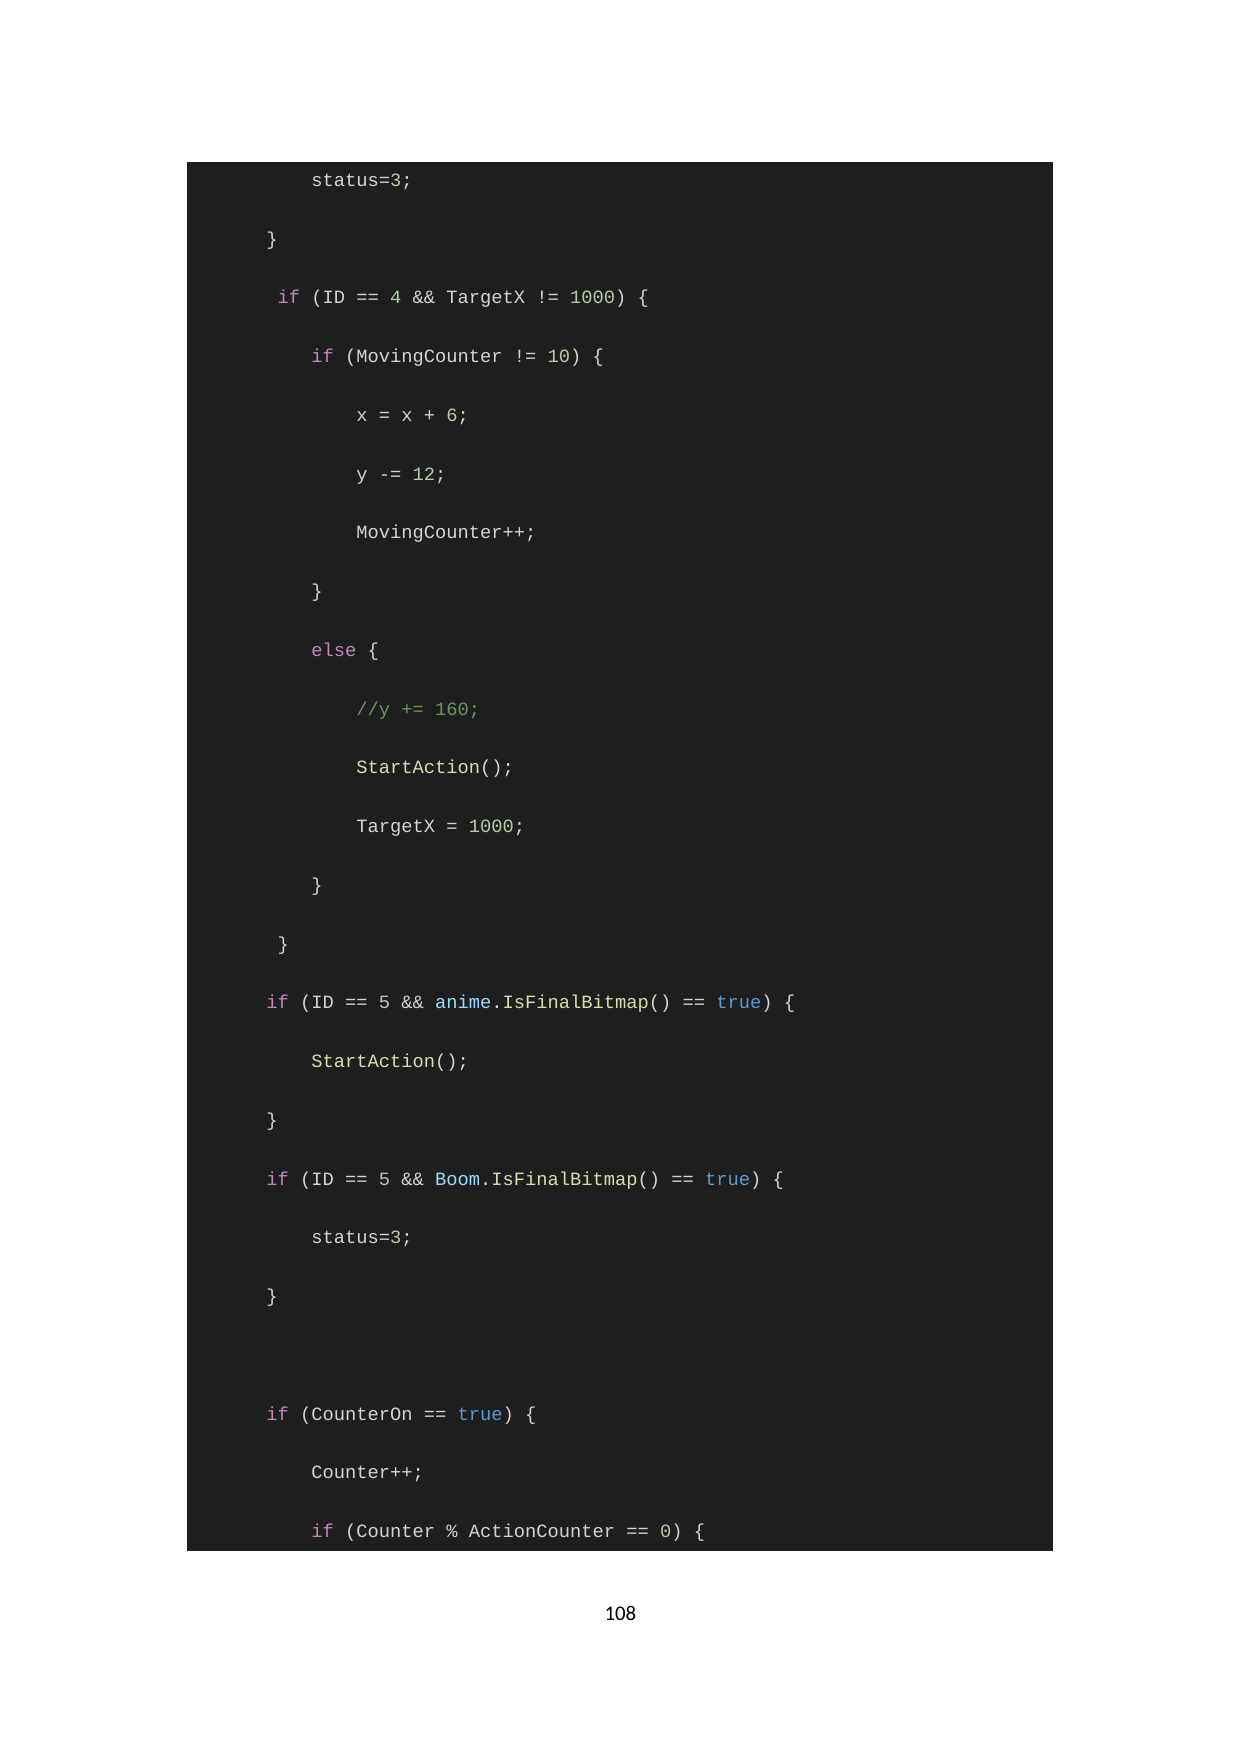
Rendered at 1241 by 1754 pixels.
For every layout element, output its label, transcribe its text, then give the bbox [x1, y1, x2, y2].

text x = x + 6; [187, 397, 1053, 435]
text if (CounterOn == true) { [187, 1396, 1053, 1434]
text status=3; [187, 162, 1053, 200]
text //y += 160; [187, 691, 1053, 729]
text TargetX = 1000; [187, 809, 1053, 846]
text } [187, 926, 1053, 964]
text status=3; [187, 1220, 1053, 1257]
text } [187, 221, 1053, 259]
text } [187, 1279, 1053, 1316]
text } [187, 867, 1053, 905]
text else { [187, 632, 1053, 670]
text if (ID == 5 && anime.IsFinalBitmap() == true) { [187, 985, 1053, 1022]
text } [187, 574, 1053, 611]
text } [187, 1102, 1053, 1140]
text if (ID == 5 && Boom.IsFinalBitmap() == true) { [187, 1161, 1053, 1199]
text if (MovingCounter != 10) { [187, 339, 1053, 376]
text y -= 12; [187, 456, 1053, 494]
text StartAction(); [187, 1044, 1053, 1081]
text MovingCounter++; [187, 515, 1053, 552]
text Counter++; [187, 1455, 1053, 1492]
text if (ID == 4 && TargetX != 1000) { [187, 280, 1053, 317]
text if (Counter % ActionCounter == 0) { [187, 1514, 1053, 1551]
text StartAction(); [187, 750, 1053, 787]
